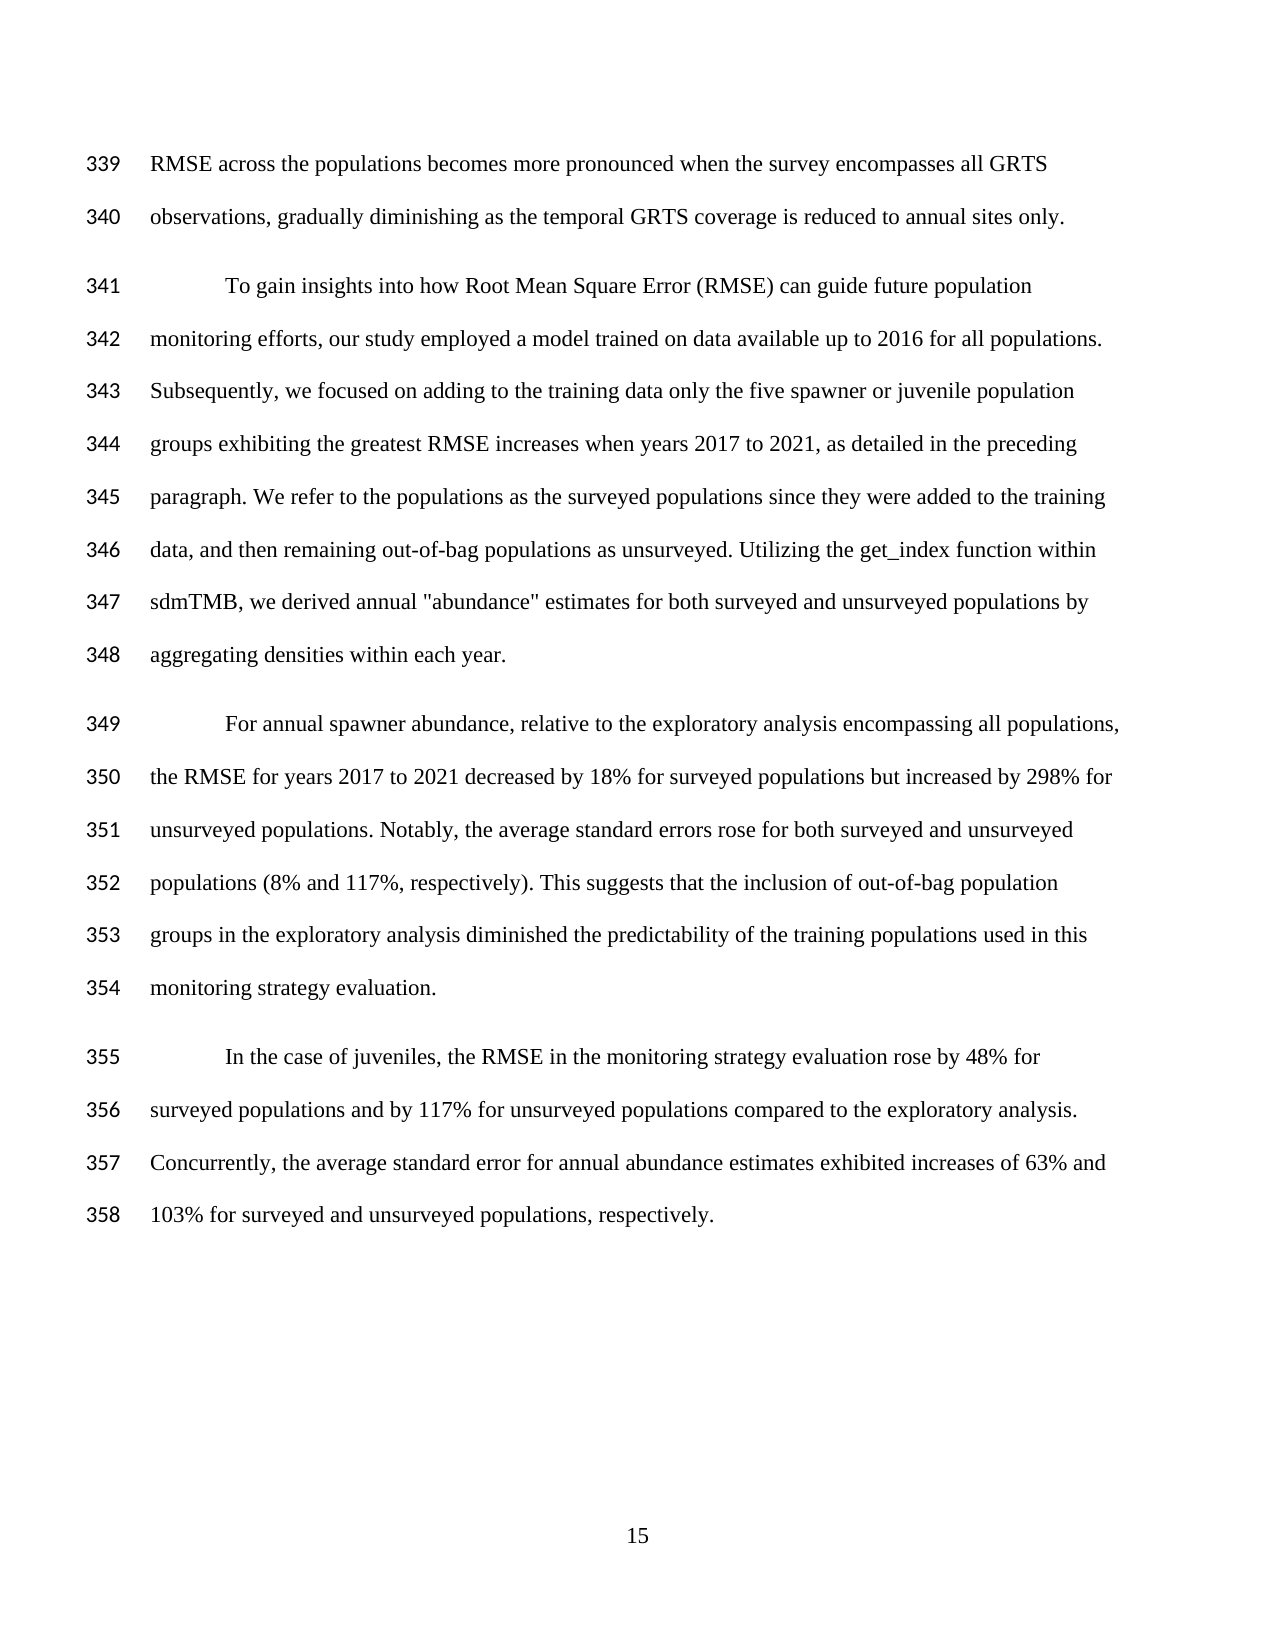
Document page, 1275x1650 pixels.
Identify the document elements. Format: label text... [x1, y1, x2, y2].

text In the case of juveniles, the RMSE in the monitoring strategy evaluation rose by 48% for surveyed populations and by 117% for unsurveyed populations compared to the exploratory analysis. Concurrently, the average standard error for annual abundance estimates exhibited increases of 63% and 103% for surveyed and unsurveyed populations, respectively. [150, 1043, 1125, 1228]
text For annual spawner abundance, relative to the exploratory analysis encompassing all populations, the RMSE for years 2017 to 2021 decreased by 18% for surveyed populations but increased by 298% for unsurveyed populations. Notably, the average standard errors rose for both surveyed and unsurveyed populations (8% and 117%, respectively). This suggests that the inclusion of out-of-bag population groups in the exploratory analysis diminished the predictability of the training populations used in this monitoring strategy evaluation. [150, 710, 1125, 1000]
text To gain insights into how Root Mean Square Error (RMSE) can guide future population monitoring efforts, our study employed a model trained on data available up to 2016 for all populations. Subsequently, we focused on adding to the training data only the five spawner or juvenile population groups exhibiting the greatest RMSE increases when years 2017 to 2021, as detailed in the preceding paragraph. We refer to the populations as the surveyed populations since they were added to the training data, and then remaining out-of-bag populations as unsurveyed. Utilizing the get_index function within sdmTMB, we derived annual "abundance" estimates for both surveyed and unsurveyed populations by aggregating densities within each year. [150, 272, 1125, 667]
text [150, 150, 1125, 229]
